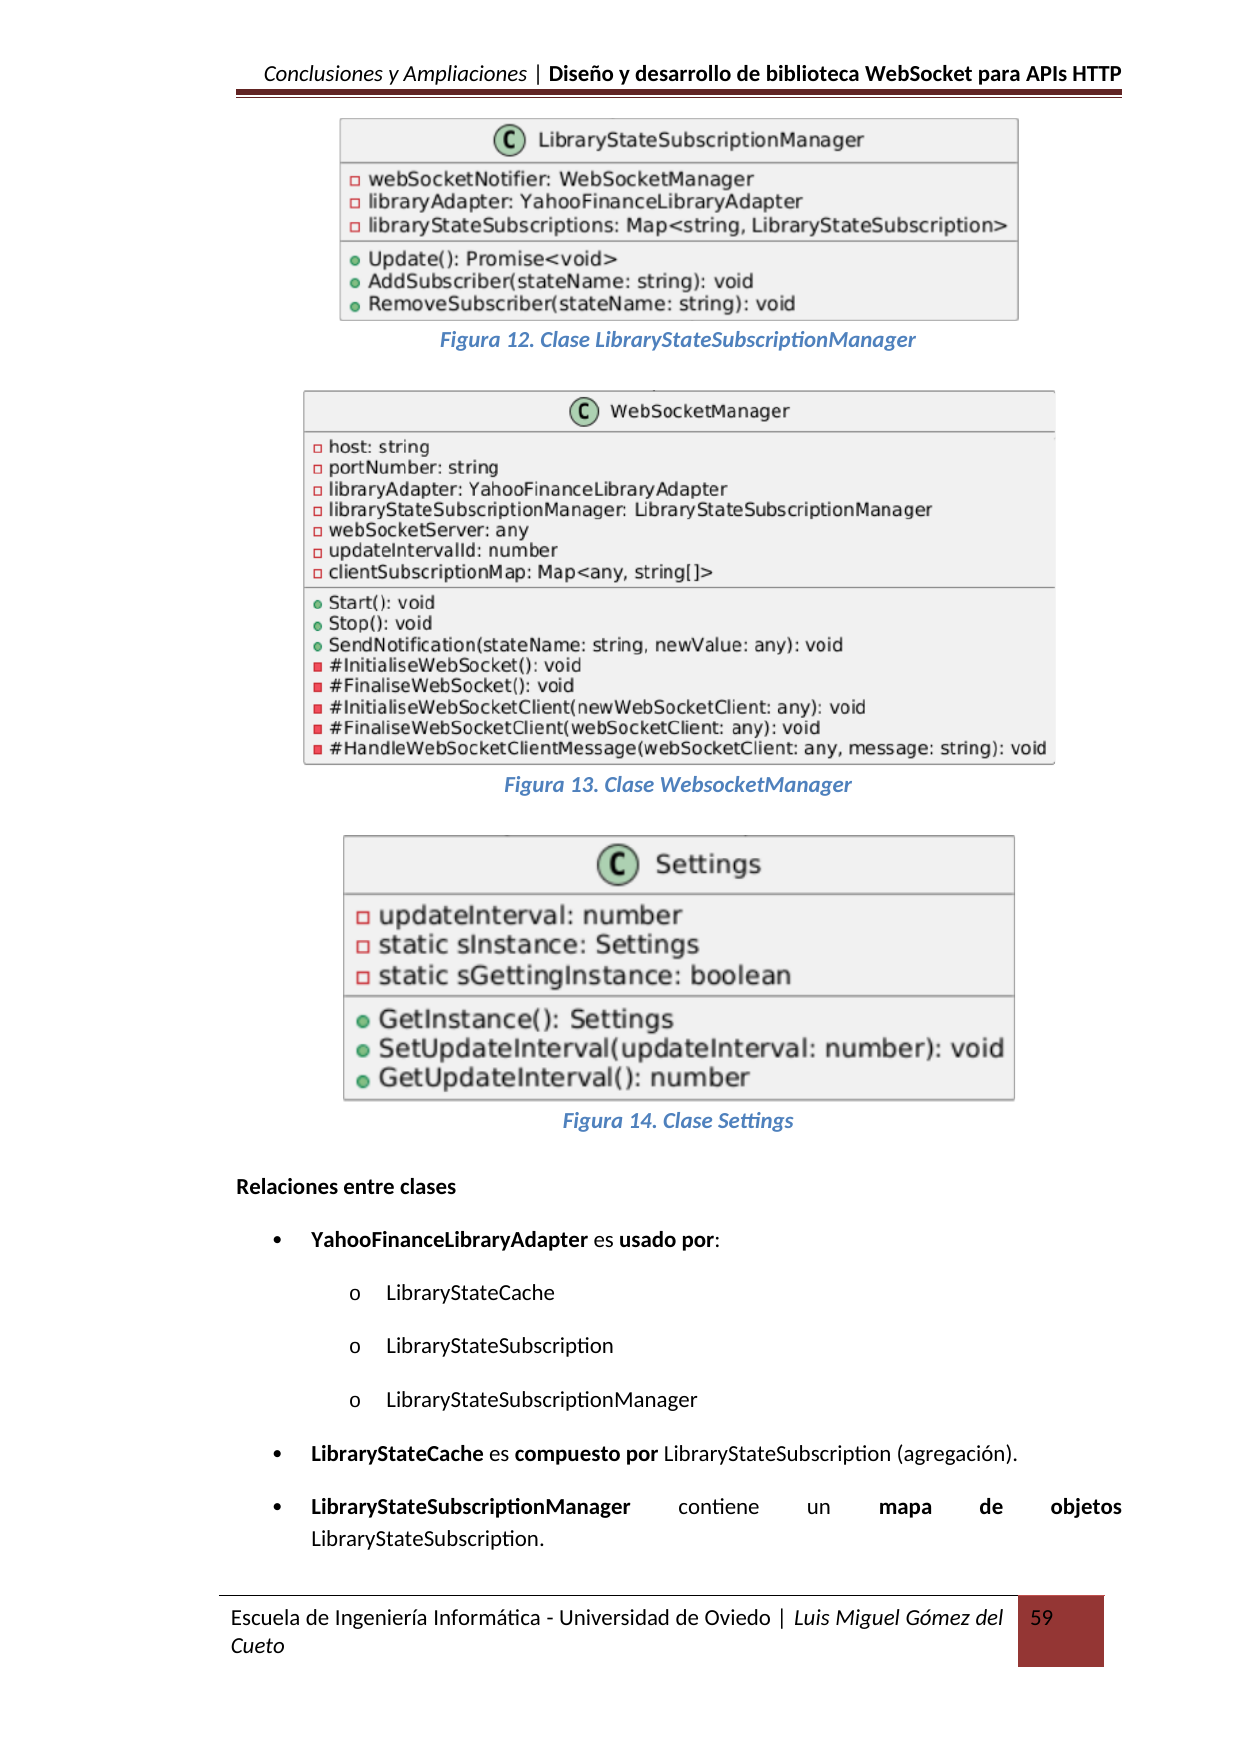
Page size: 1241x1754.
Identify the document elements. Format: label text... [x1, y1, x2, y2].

list LibraryStateCache es compuesto por LibraryStateSubscription (agregación). [274, 1439, 1122, 1467]
list LibraryStateSubscriptionManager [349, 1385, 1122, 1414]
list LibraryStateSubscriptionManager contiene un mapa de objetos LibraryStateSubscription. [274, 1492, 1122, 1552]
text Relaciones entre clases [236, 1172, 1122, 1200]
picture [343, 835, 1016, 1103]
picture [303, 390, 1056, 766]
list YahooFinanceLibraryAdapter es usado por: [274, 1225, 1122, 1253]
list LibraryStateCache [349, 1278, 1122, 1307]
list LibraryStateSubscription [349, 1332, 1122, 1360]
picture [339, 118, 1019, 321]
